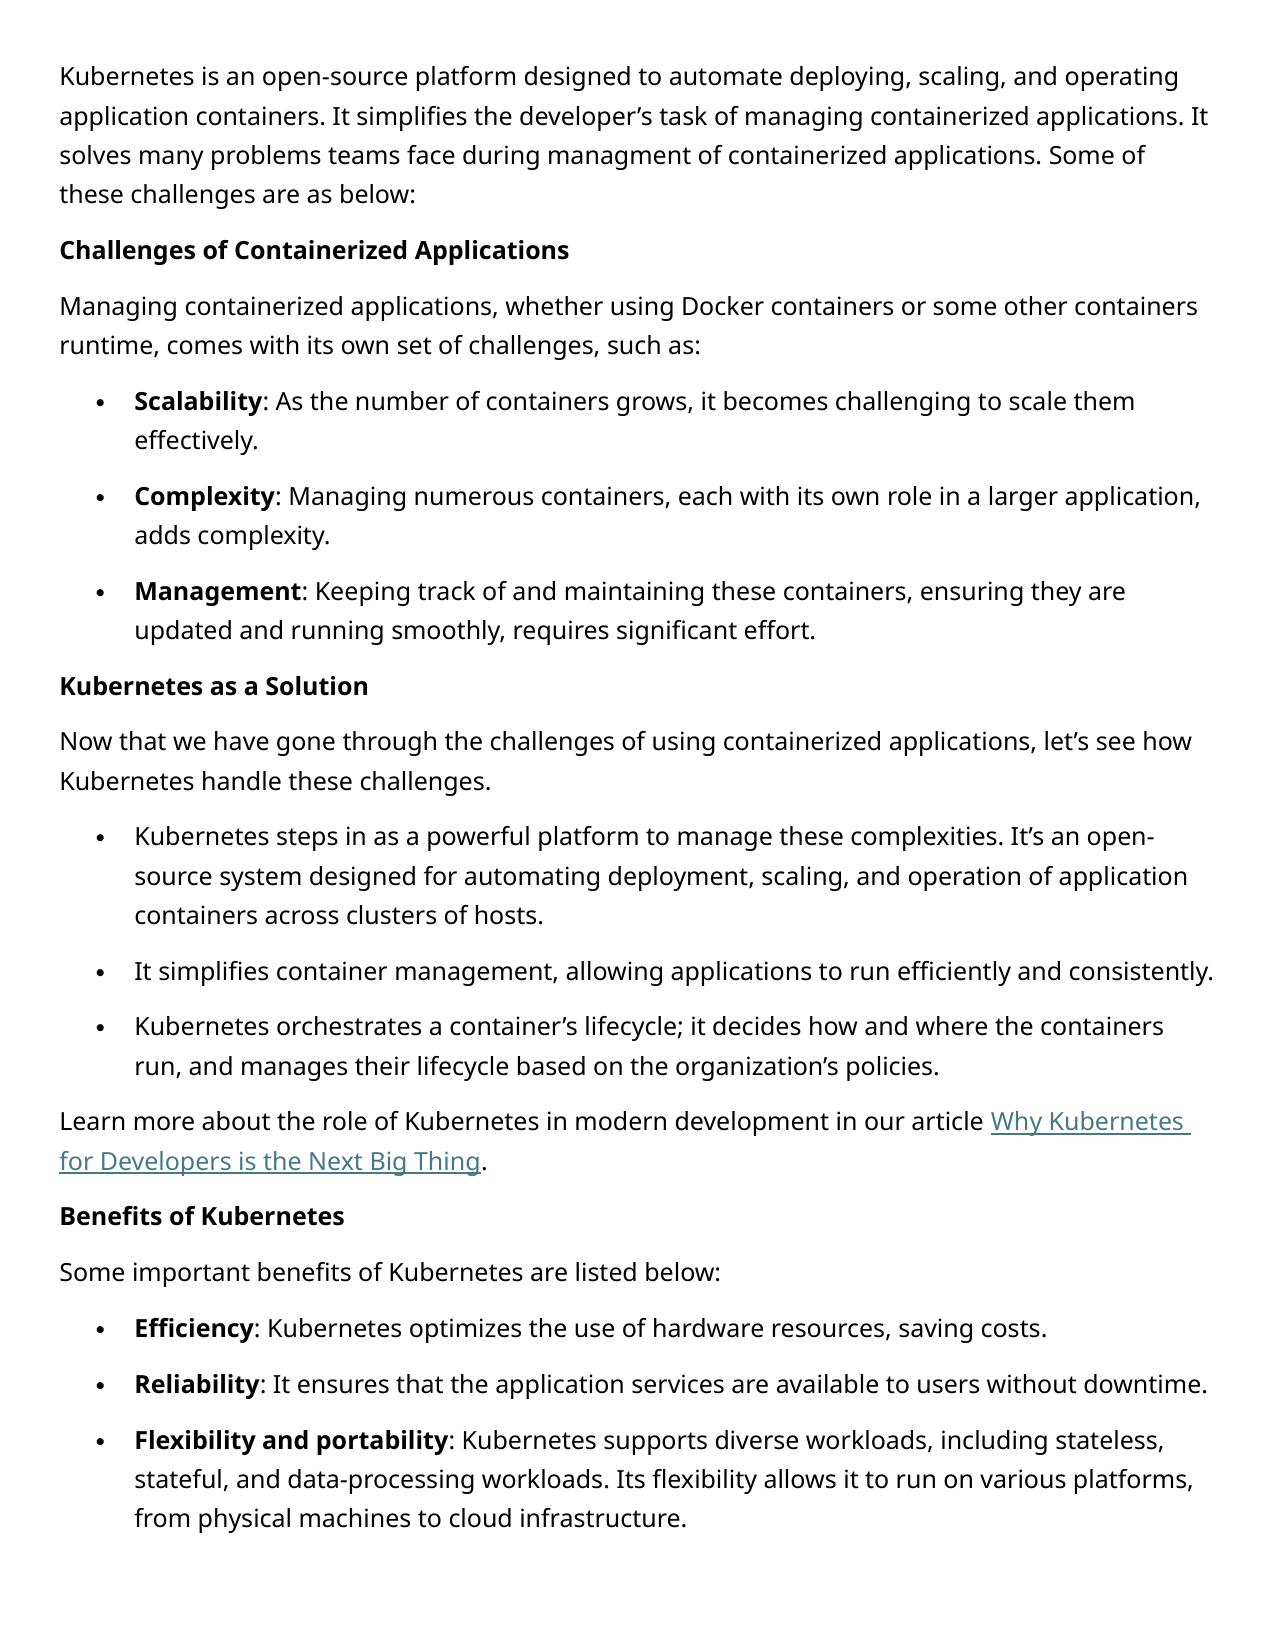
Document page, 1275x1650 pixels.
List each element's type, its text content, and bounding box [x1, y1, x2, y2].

list Flexibility and portability: Kubernetes supports diverse workloads, including stateless, stateful, and data-processing workloads. Its flexibility allows it to run on various platforms, from physical machines to cloud infrastructure. [97, 1422, 1216, 1535]
text Kubernetes is an open-source platform designed to automate deploying, scaling, and operating application containers. It simplifies the developer’s task of managing containerized applications. It solves many problems teams face during managment of containerized applications. Some of these challenges are as below: [59, 59, 1216, 211]
text Challenges of Containerized Applications [59, 232, 1216, 266]
text Managing containerized applications, whether using Docker containers or some other containers runtime, comes with its own set of challenges, such as: [59, 288, 1216, 361]
text Kubernetes as a Solution [59, 668, 1216, 702]
list Kubernetes steps in as a powerful platform to manage these complexities. It’s an open-source system designed for automating deployment, scaling, and operation of application containers across clusters of hosts. [97, 819, 1216, 931]
list Reliability: It ensures that the application services are available to users without downtime. [97, 1367, 1216, 1401]
text Learn more about the role of Kubernetes in modern development in our article Why Kubernetes for Developers is the Next Big Thing. [59, 1104, 1216, 1177]
list Complexity: Managing numerous containers, each with its own role in a larger application, adds complexity. [97, 478, 1216, 551]
list Kubernetes orchestrates a container’s lifecycle; it decides how and where the containers run, and manages their lifecycle based on the organization’s policies. [97, 1009, 1216, 1082]
list It simplifies container management, allowing applications to run efficiently and consistently. [97, 953, 1216, 987]
list Efficiency: Kubernetes optimizes the use of hardware resources, saving costs. [97, 1311, 1216, 1345]
text Now that we have gone through the challenges of using containerized applications, let’s see how Kubernetes handle these challenges. [59, 724, 1216, 797]
list Management: Keeping track of and maintaining these containers, ensuring they are updated and running smoothly, requires significant effort. [97, 573, 1216, 646]
text Benefits of Kubernetes [59, 1199, 1216, 1233]
text Some important benefits of Kubernetes are listed below: [59, 1255, 1216, 1289]
list Scalability: As the number of containers grows, it becomes challenging to scale them effectively. [97, 383, 1216, 456]
